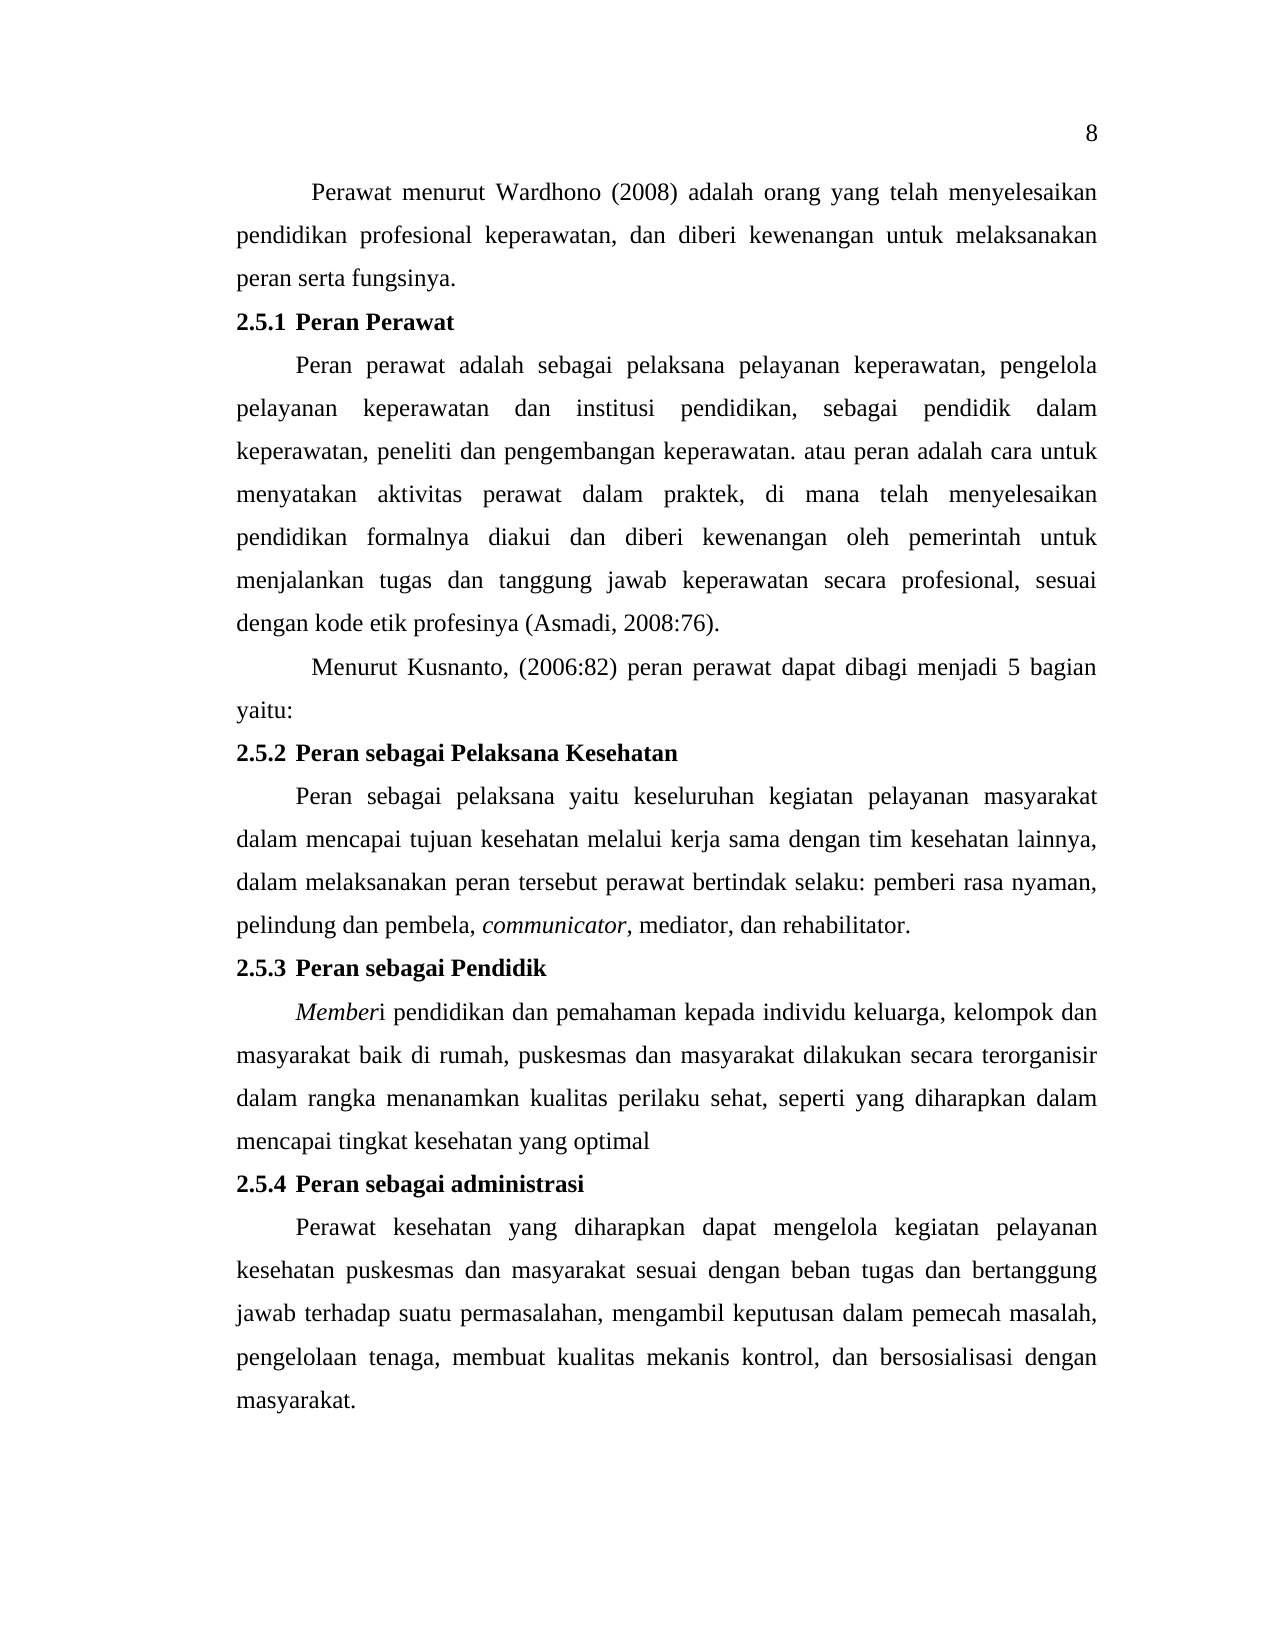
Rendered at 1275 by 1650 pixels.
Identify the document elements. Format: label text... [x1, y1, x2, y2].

text Peran perawat adalah sebagai pelaksana pelayanan keperawatan, pengelola pelayanan keperawatan dan institusi pendidikan, sebagai pendidik dalam keperawatan, peneliti dan pengembangan keperawatan. atau peran adalah cara untuk menyatakan aktivitas perawat dalam praktek, di mana telah menyelesaikan pendidikan formalnya diakui dan diberi kewenangan oleh pemerintah untuk menjalankan tugas dan tanggung jawab keperawatan secara profesional, sesuai dengan kode etik profesinya (Asmadi, 2008:76). [236, 350, 1098, 637]
text Menurut Kusnanto, (2006:82) peran perawat dapat dibagi menjadi 5 bagian yaitu: [236, 652, 1098, 723]
subtitle Peran sebagai Pendidik [236, 953, 1098, 982]
text Perawat menurut Wardhono (2008) adalah orang yang telah menyelesaikan pendidikan profesional keperawatan, dan diberi kewenangan untuk melaksanakan peran serta fungsinya. [236, 177, 1098, 292]
text Memberi pendidikan dan pemahaman kepada individu keluarga, kelompok dan masyarakat baik di rumah, puskesmas dan masyarakat dilakukan secara terorganisir dalam rangka menanamkan kualitas perilaku sehat, seperti yang diharapkan dalam mencapai tingkat kesehatan yang optimal [236, 997, 1098, 1155]
subtitle Peran Perawat [236, 307, 1098, 335]
text Perawat kesehatan yang diharapkan dapat mengelola kegiatan pelayanan kesehatan puskesmas dan masyarakat sesuai dengan beban tugas dan bertanggung jawab terhadap suatu permasalahan, mengambil keputusan dalam pemecah masalah, pengelolaan tenaga, membuat kualitas mekanis kontrol, dan bersosialisasi dengan masyarakat. [236, 1212, 1098, 1413]
text Peran sebagai pelaksana yaitu keseluruhan kegiatan pelayanan masyarakat dalam mencapai tujuan kesehatan melalui kerja sama dengan tim kesehatan lainnya, dalam melaksanakan peran tersebut perawat bertindak selaku: pemberi rasa nyaman, pelindung dan pembela, communicator, mediator, dan rehabilitator. [236, 781, 1098, 939]
subtitle Peran sebagai administrasi [236, 1169, 1098, 1198]
subtitle Peran sebagai Pelaksana Kesehatan [236, 738, 1098, 767]
